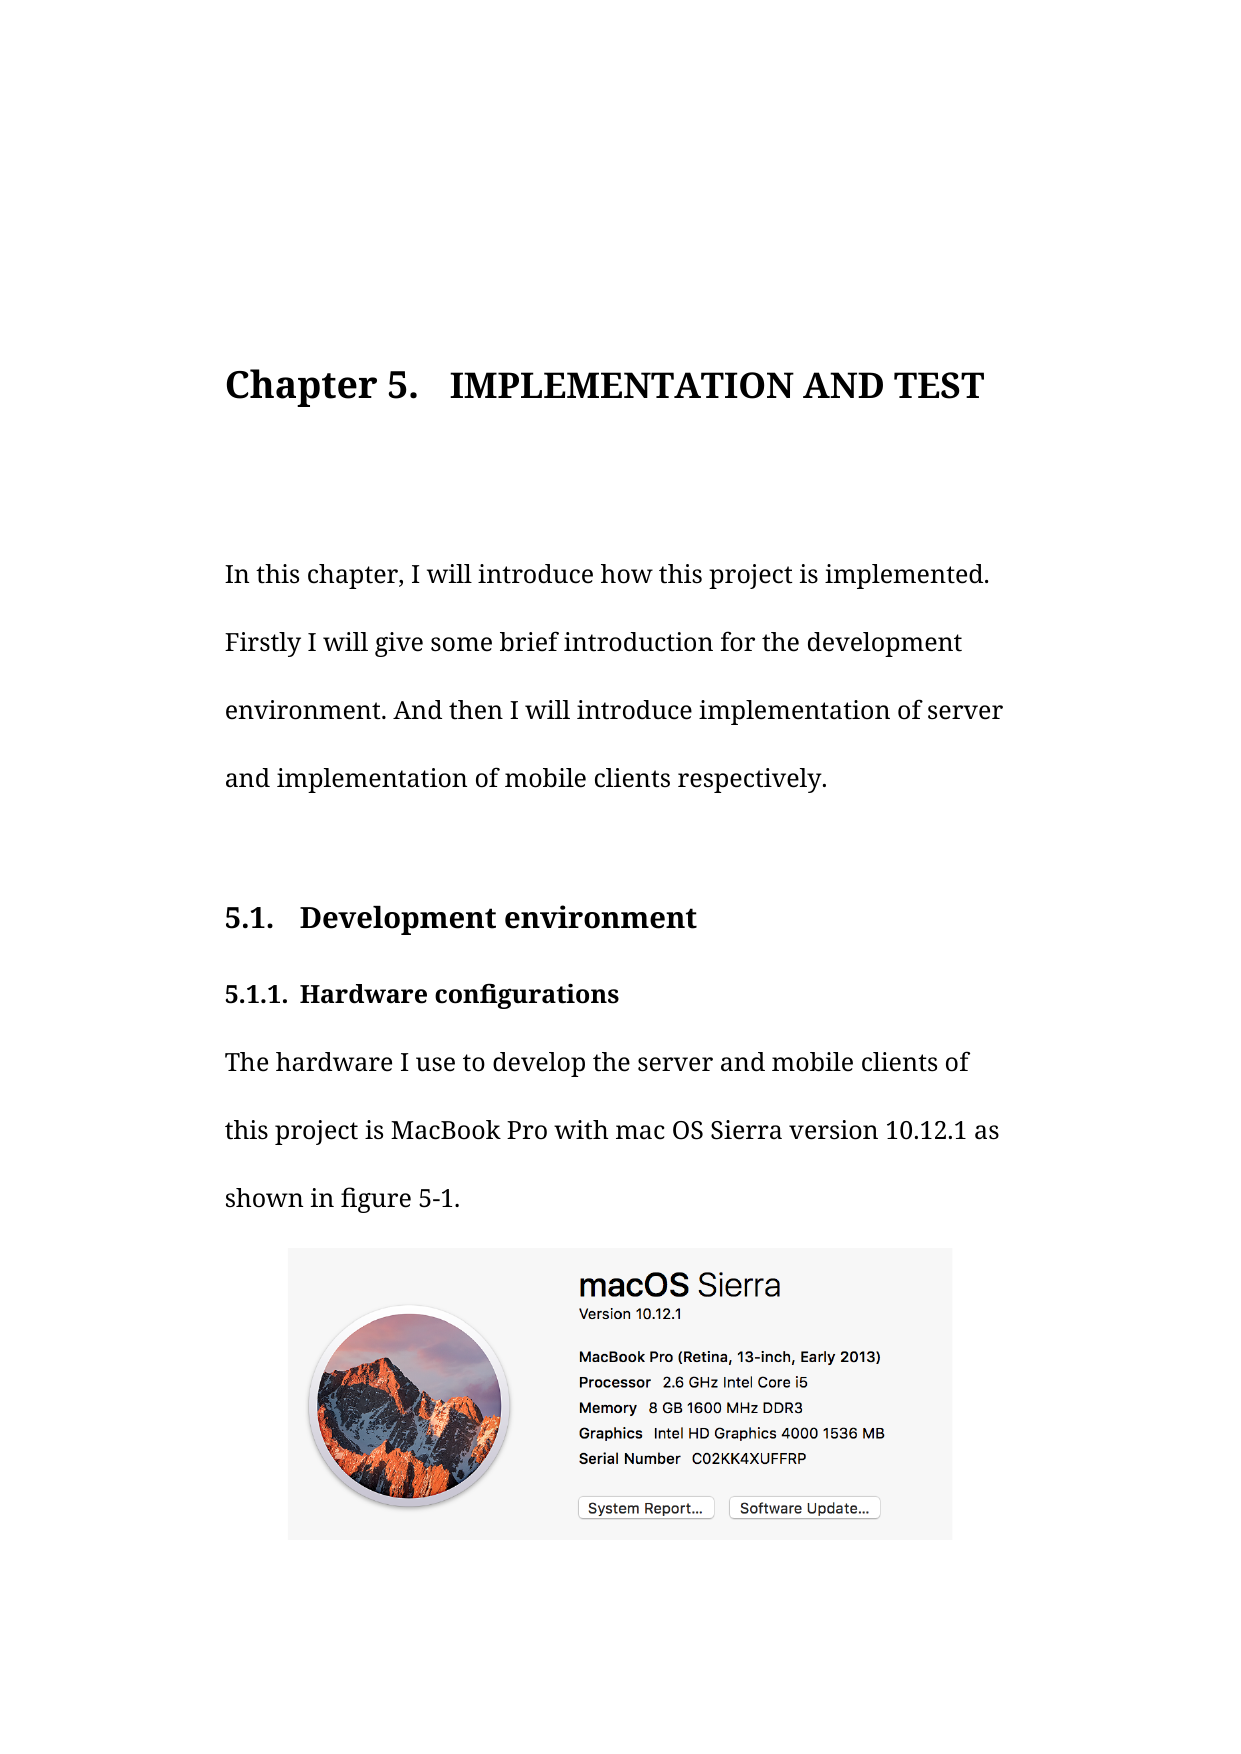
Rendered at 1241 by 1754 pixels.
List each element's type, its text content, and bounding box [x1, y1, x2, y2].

list IMPLEMENTATION AND TEST [224, 358, 1016, 409]
picture [287, 1248, 953, 1540]
list Development environment [224, 897, 1016, 937]
text The hardware I use to develop the server and mobile clients of this project is MacBook Pro with mac OS Sierra version 10.12.1 as shown in figure 5-1. [224, 1044, 1016, 1215]
text In this chapter, I will introduce how this project is implemented. Firstly I will give some brief introduction for the development environment. And then I will introduce implementation of server and implementation of mobile clients respectively. [224, 556, 1016, 795]
list Hardware configurations [224, 976, 1016, 1011]
